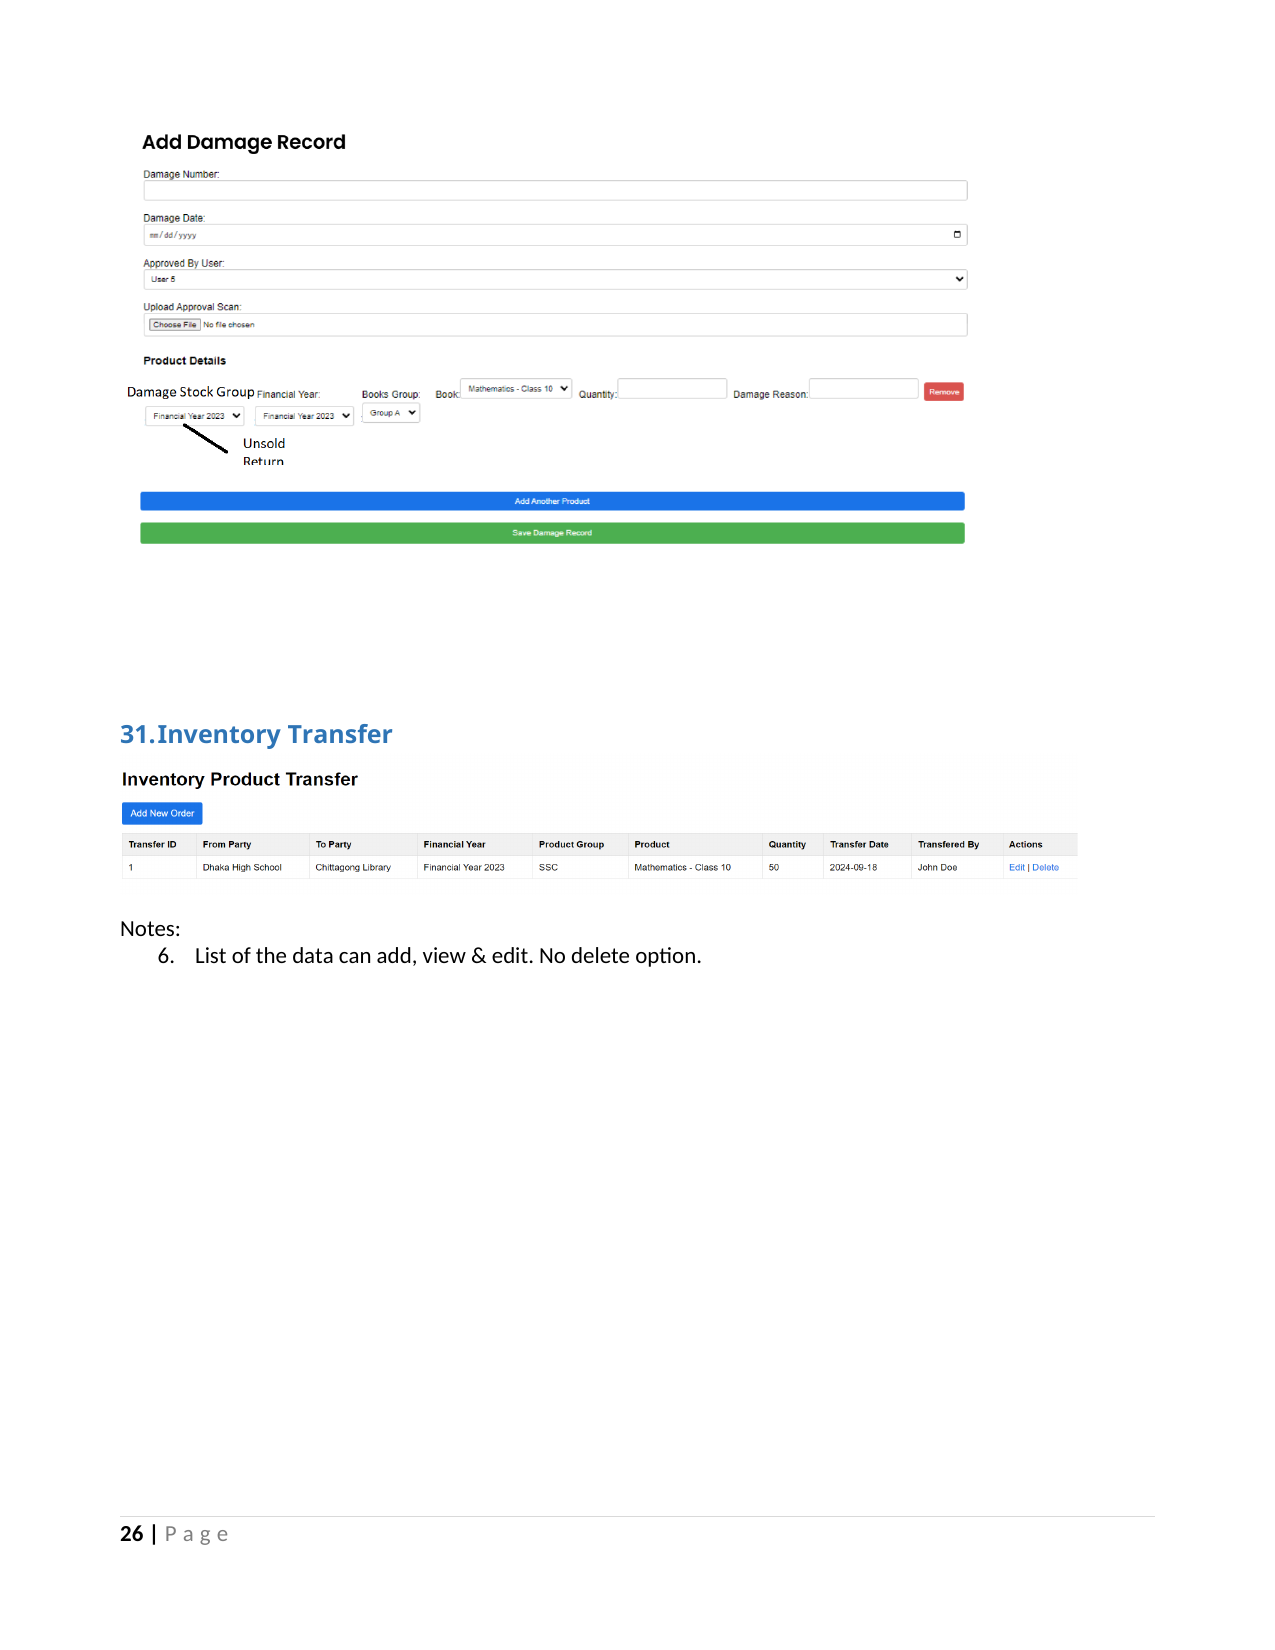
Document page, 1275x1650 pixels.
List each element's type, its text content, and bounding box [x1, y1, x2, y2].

list List of the data can add, view & edit. No delete option. [157, 942, 1155, 970]
subtitle Inventory Transfer [120, 717, 1155, 751]
picture [120, 753, 1078, 895]
text Notes: [120, 914, 1155, 942]
picture [120, 120, 1027, 652]
